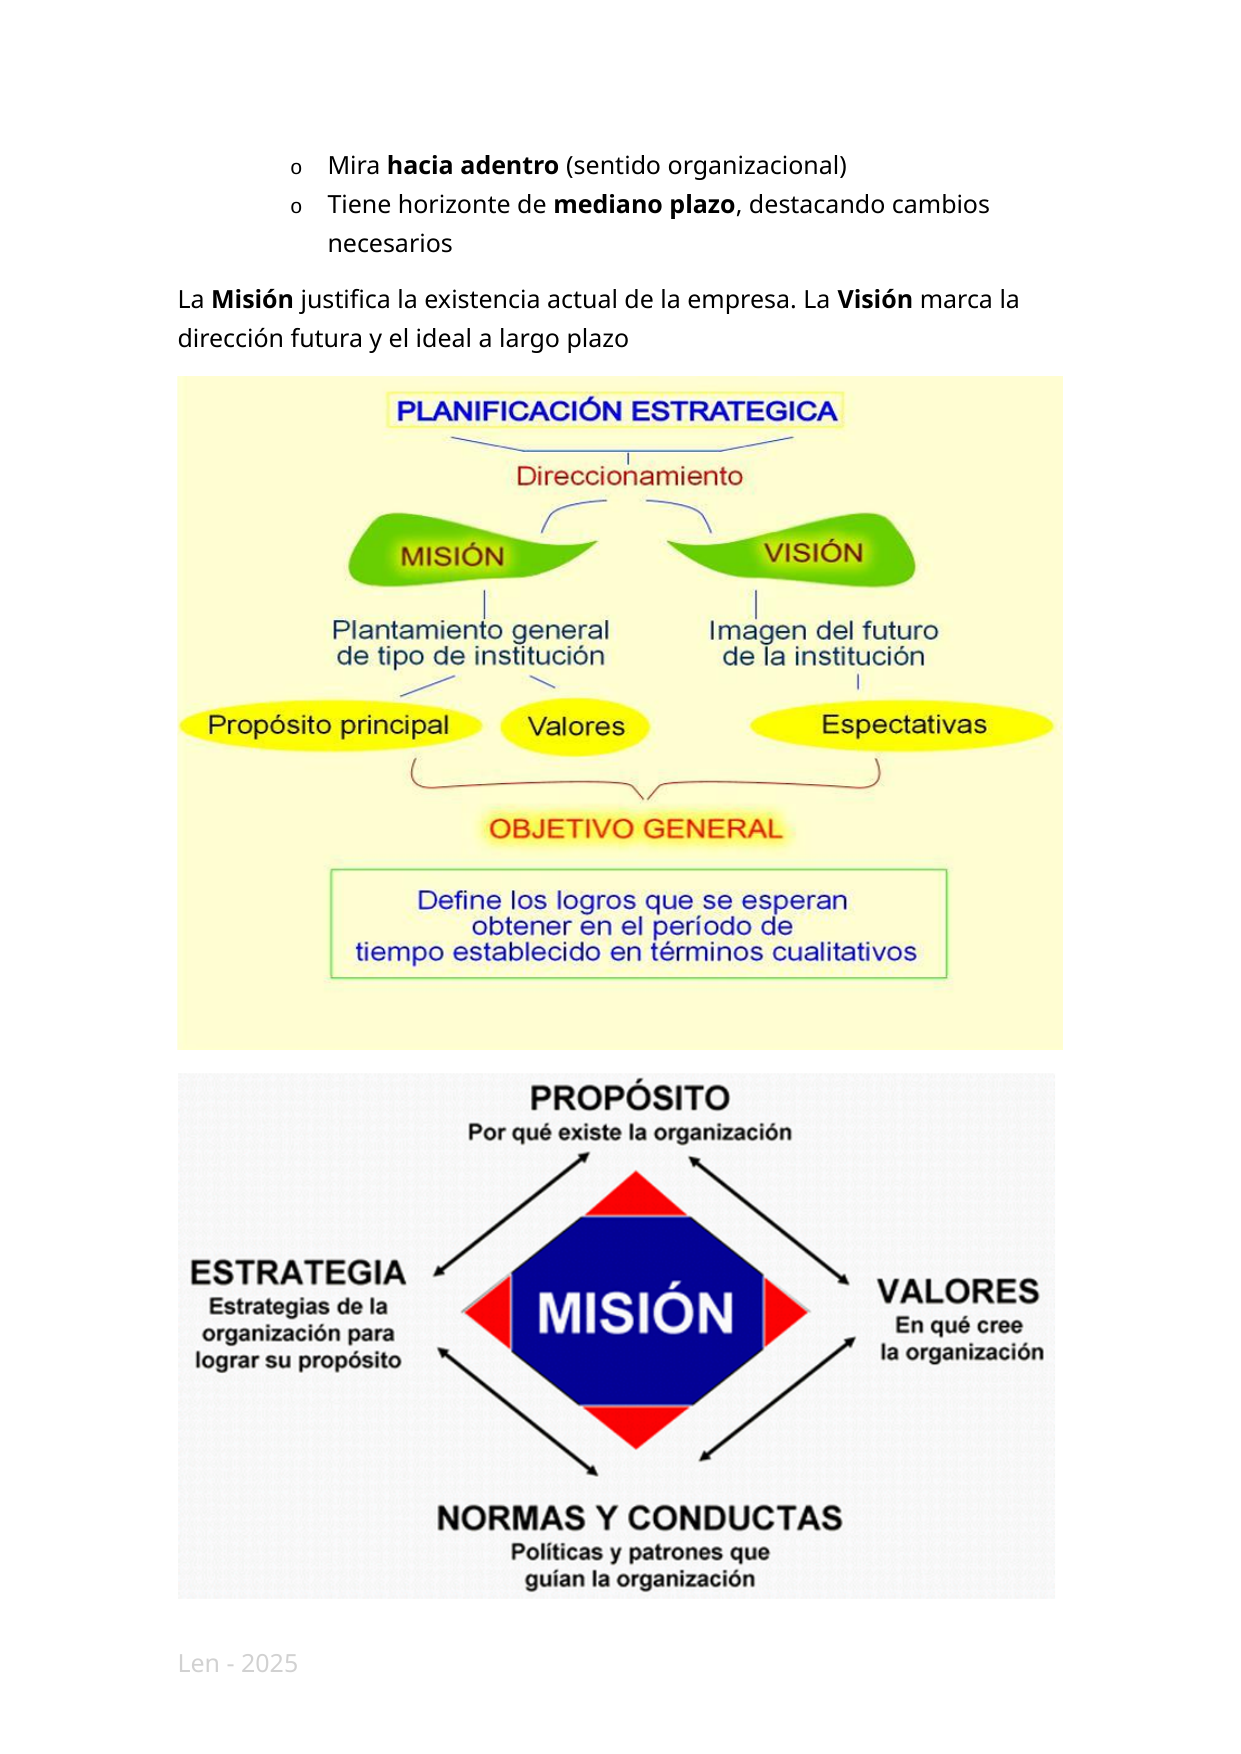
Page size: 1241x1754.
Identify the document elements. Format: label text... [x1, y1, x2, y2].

list Tiene horizonte de mediano plazo, destacando cambios necesarios [290, 187, 1063, 260]
picture [177, 1071, 1063, 1600]
text La Misión justifica la existencia actual de la empresa. La Visión marca la dirección futura y el ideal a largo plazo [177, 282, 1063, 355]
picture [177, 376, 1063, 1050]
list Mira hacia adentro (sentido organizacional) [290, 148, 1063, 182]
